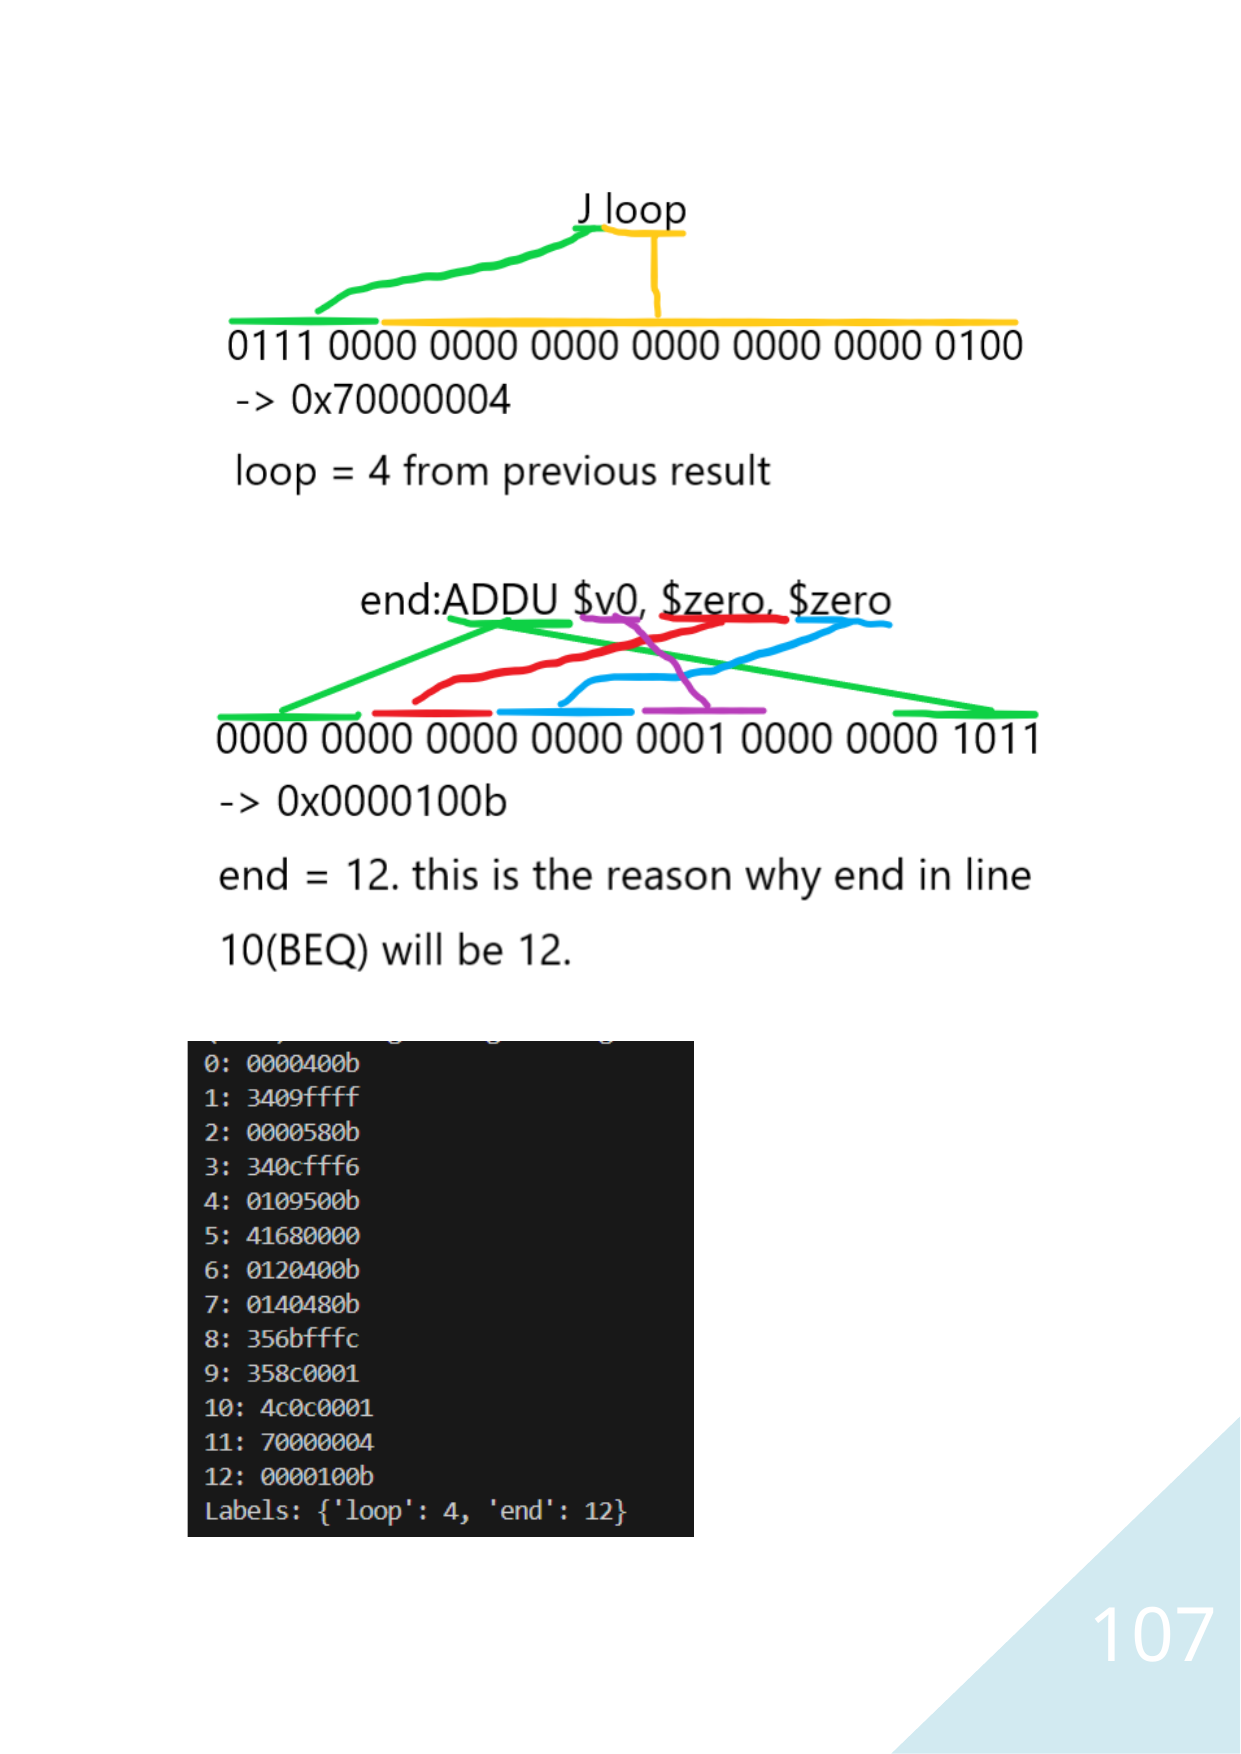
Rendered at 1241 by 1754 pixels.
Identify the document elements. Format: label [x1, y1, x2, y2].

picture [187, 555, 1053, 1011]
picture [187, 1041, 694, 1537]
picture [187, 181, 1053, 523]
